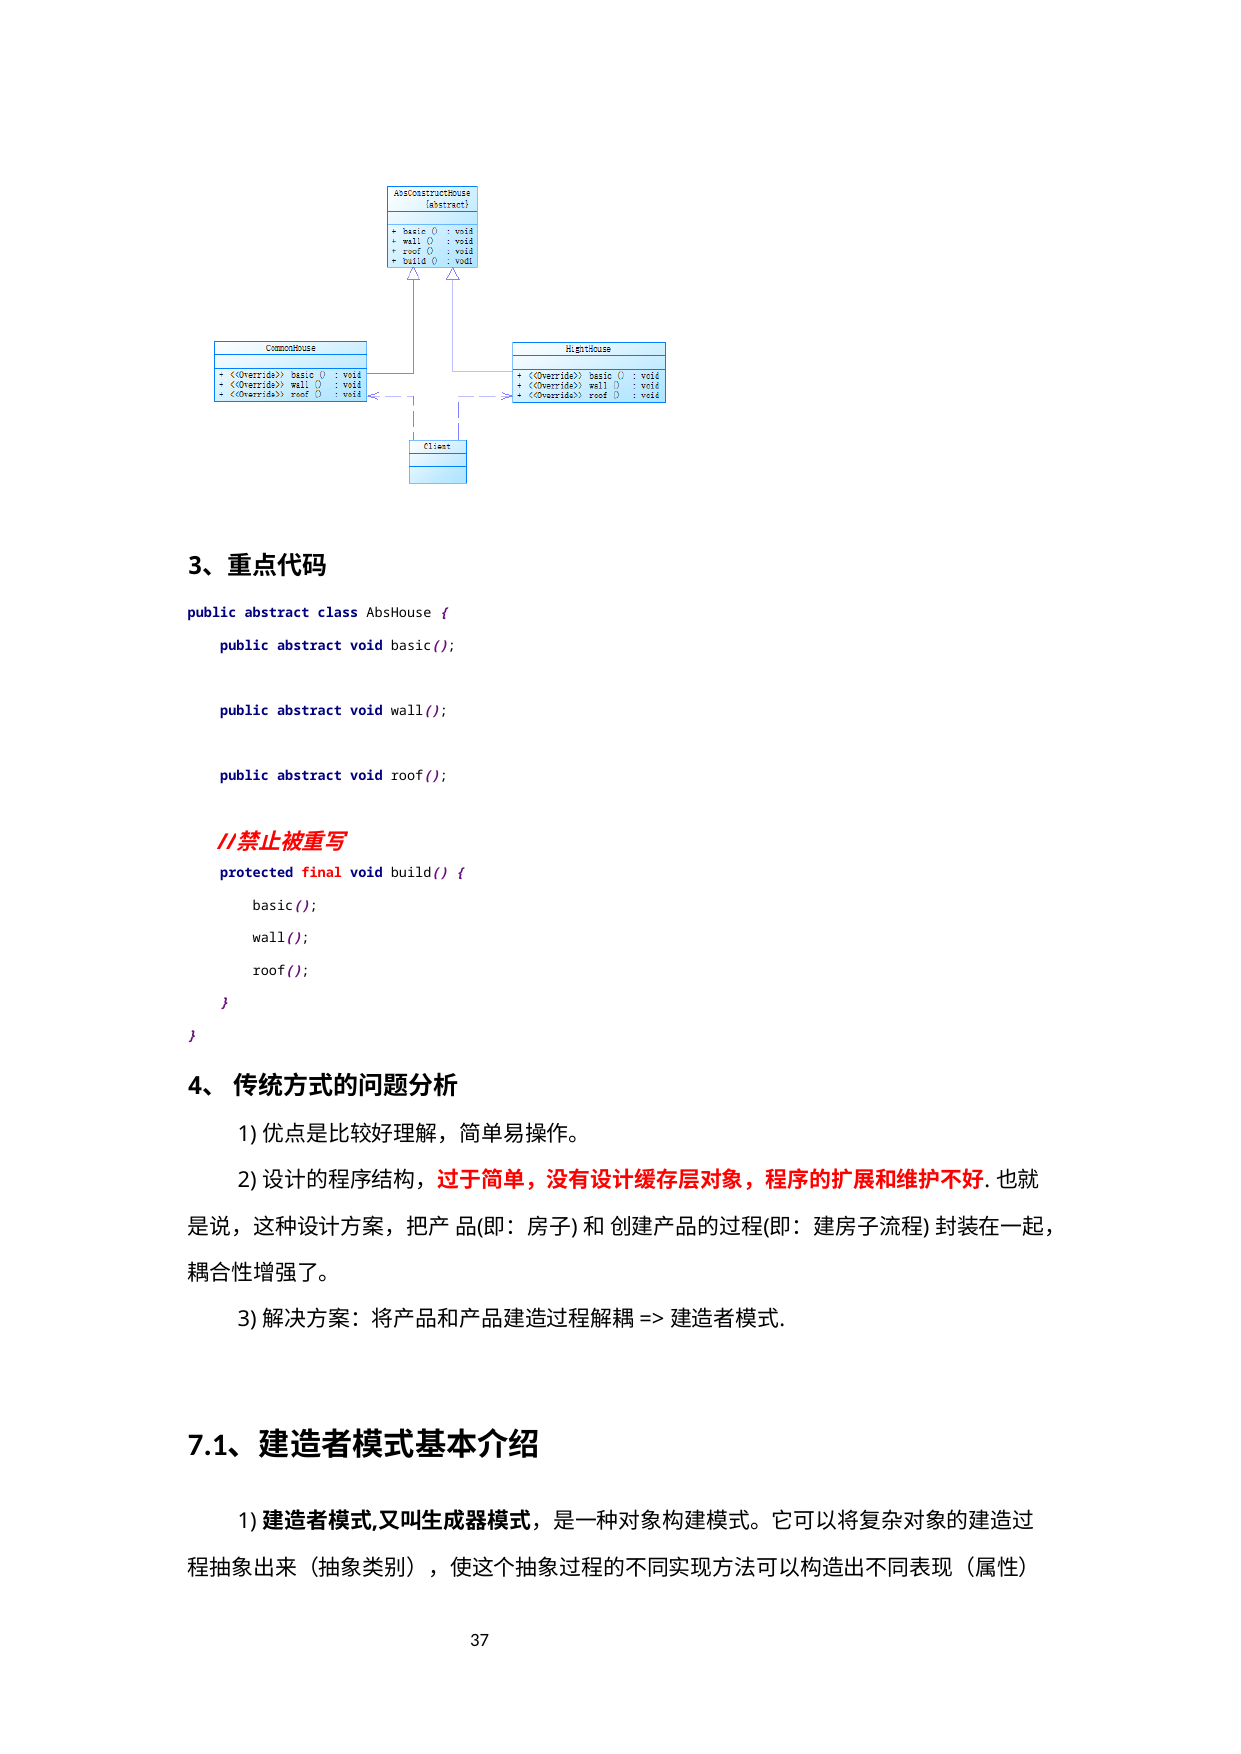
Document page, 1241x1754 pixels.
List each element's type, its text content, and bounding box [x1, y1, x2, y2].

text 3、重点代码 [187, 531, 1053, 596]
text public abstract class AbsHouse { public abstract void basic(); public abstract void wall(); public abstract void roof(); //禁止被重写 protected final void build() { basic(); wall(); roof(); } } [187, 596, 1053, 1051]
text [187, 1503, 1053, 1582]
text 1) 优点是比较好理解，简单易操作。 [187, 1116, 1053, 1148]
picture [187, 173, 709, 509]
text 3) 解决方案：将产品和产品建造过程解耦 => 建造者模式. [187, 1301, 1053, 1333]
subtitle 7.1、建造者模式基本介绍 [187, 1409, 1053, 1474]
text 4、 传统方式的问题分析 [187, 1051, 1053, 1116]
text 2) 设计的程序结构，过于简单，没有设计缓存层对象，程序的扩展和维护不好. 也就是说，这种设计方案，把产 品(即：房子) 和 创建产品的过程(即：建房子流程) 封装在一起，耦合性增强了。 [187, 1162, 1053, 1287]
